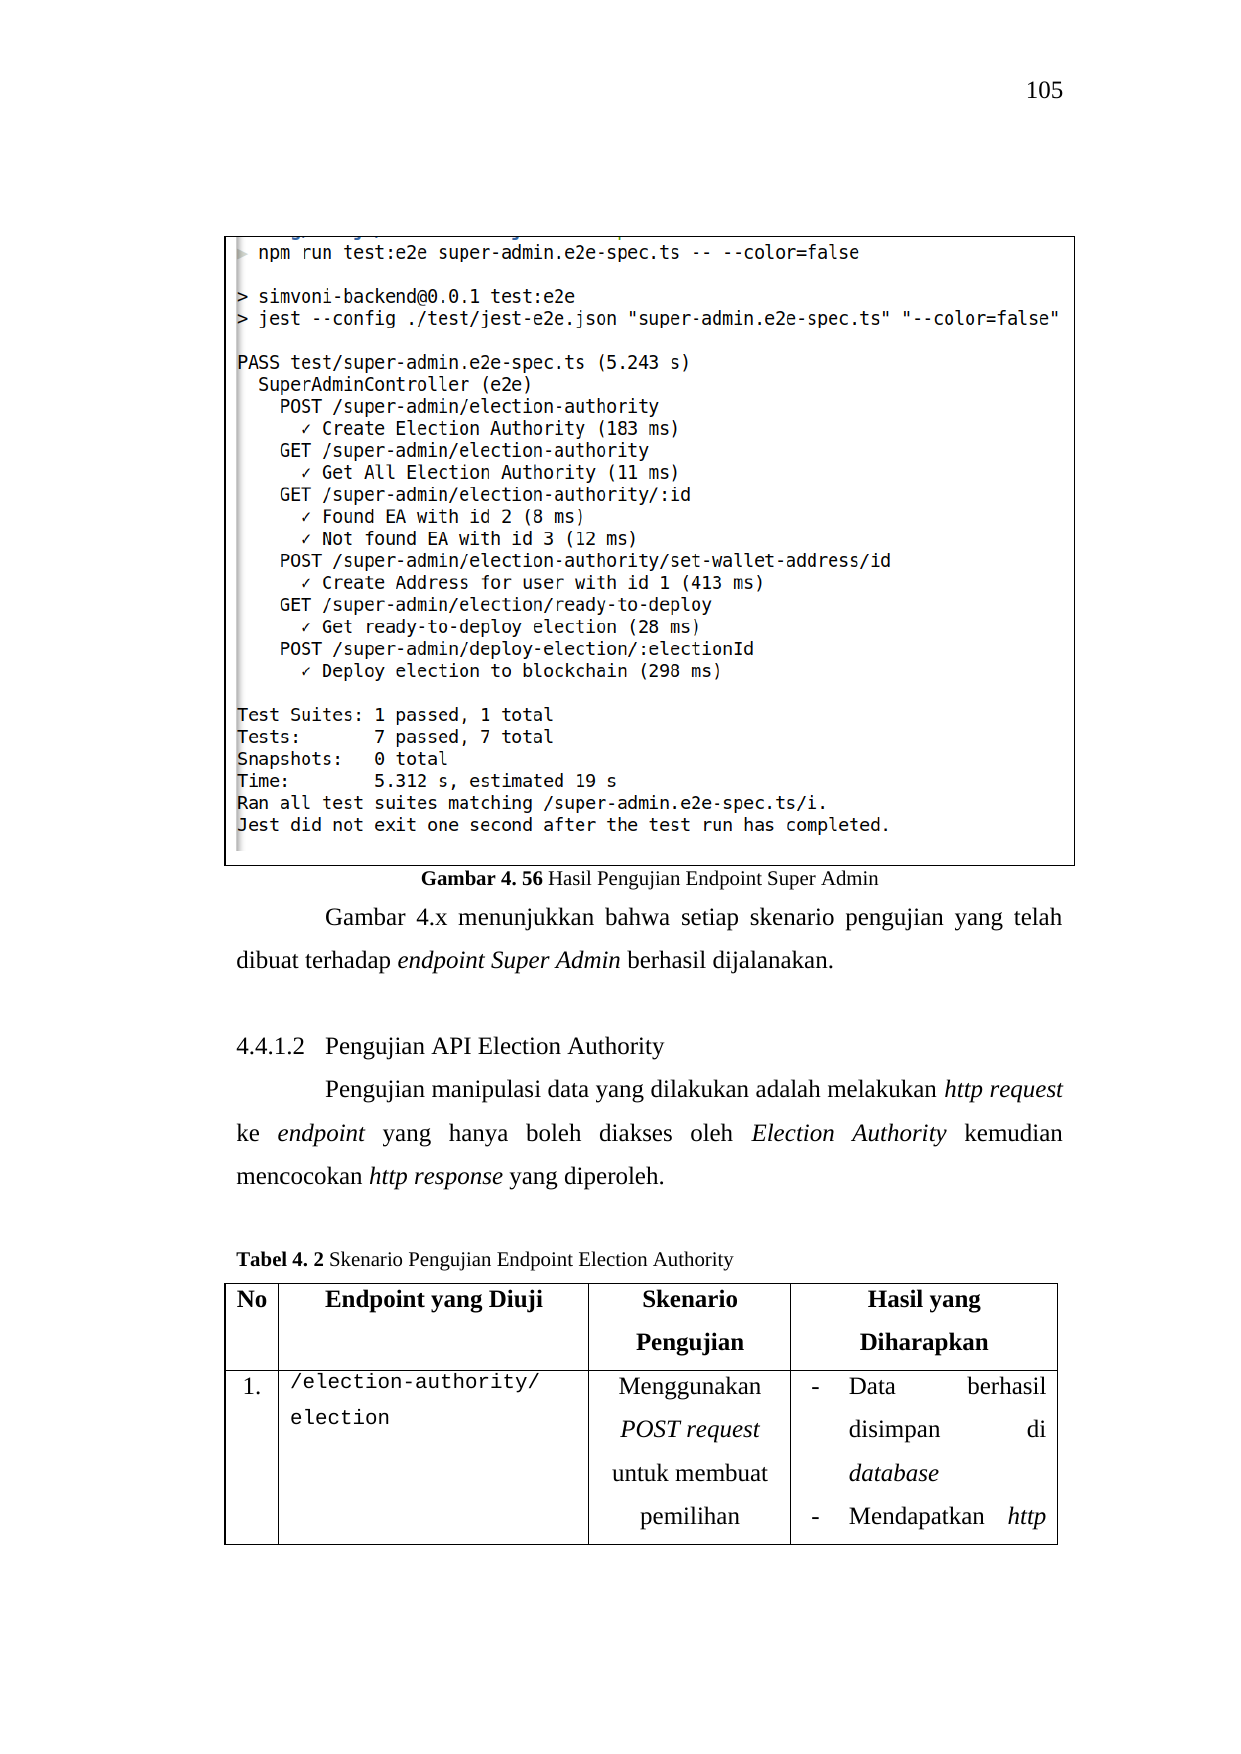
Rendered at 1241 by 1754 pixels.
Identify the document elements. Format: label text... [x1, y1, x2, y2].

table_header Hasil yang Diharapkan [791, 1284, 1057, 1370]
text Gambar 4. 56 Hasil Pengujian Endpoint Super Admin [236, 866, 1063, 890]
table_header Skenario Pengujian [589, 1284, 790, 1370]
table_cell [791, 1371, 1057, 1544]
table_cell 1. [226, 1371, 278, 1544]
table_header [226, 237, 1074, 865]
text Gambar 4.x menunjukkan bahwa setiap skenario pengujian yang telah dibuat terhadap endpoint Super Admin berhasil dijalanakan. [236, 902, 1063, 974]
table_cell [589, 1371, 790, 1544]
list Pengujian manipulasi data yang dilakukan adalah melakukan http request ke endpoint yang hanya boleh diakses oleh Election Authority kemudian mencocokan http response yang diperoleh. [236, 1074, 1063, 1189]
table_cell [279, 1371, 588, 1544]
table_header No [226, 1284, 278, 1370]
picture [236, 237, 1064, 851]
list Pengujian API Election Authority [236, 1031, 1063, 1060]
table_header Endpoint yang Diuji [279, 1284, 588, 1370]
text Tabel 4. 2 Skenario Pengujian Endpoint Election Authority [236, 1247, 1063, 1271]
